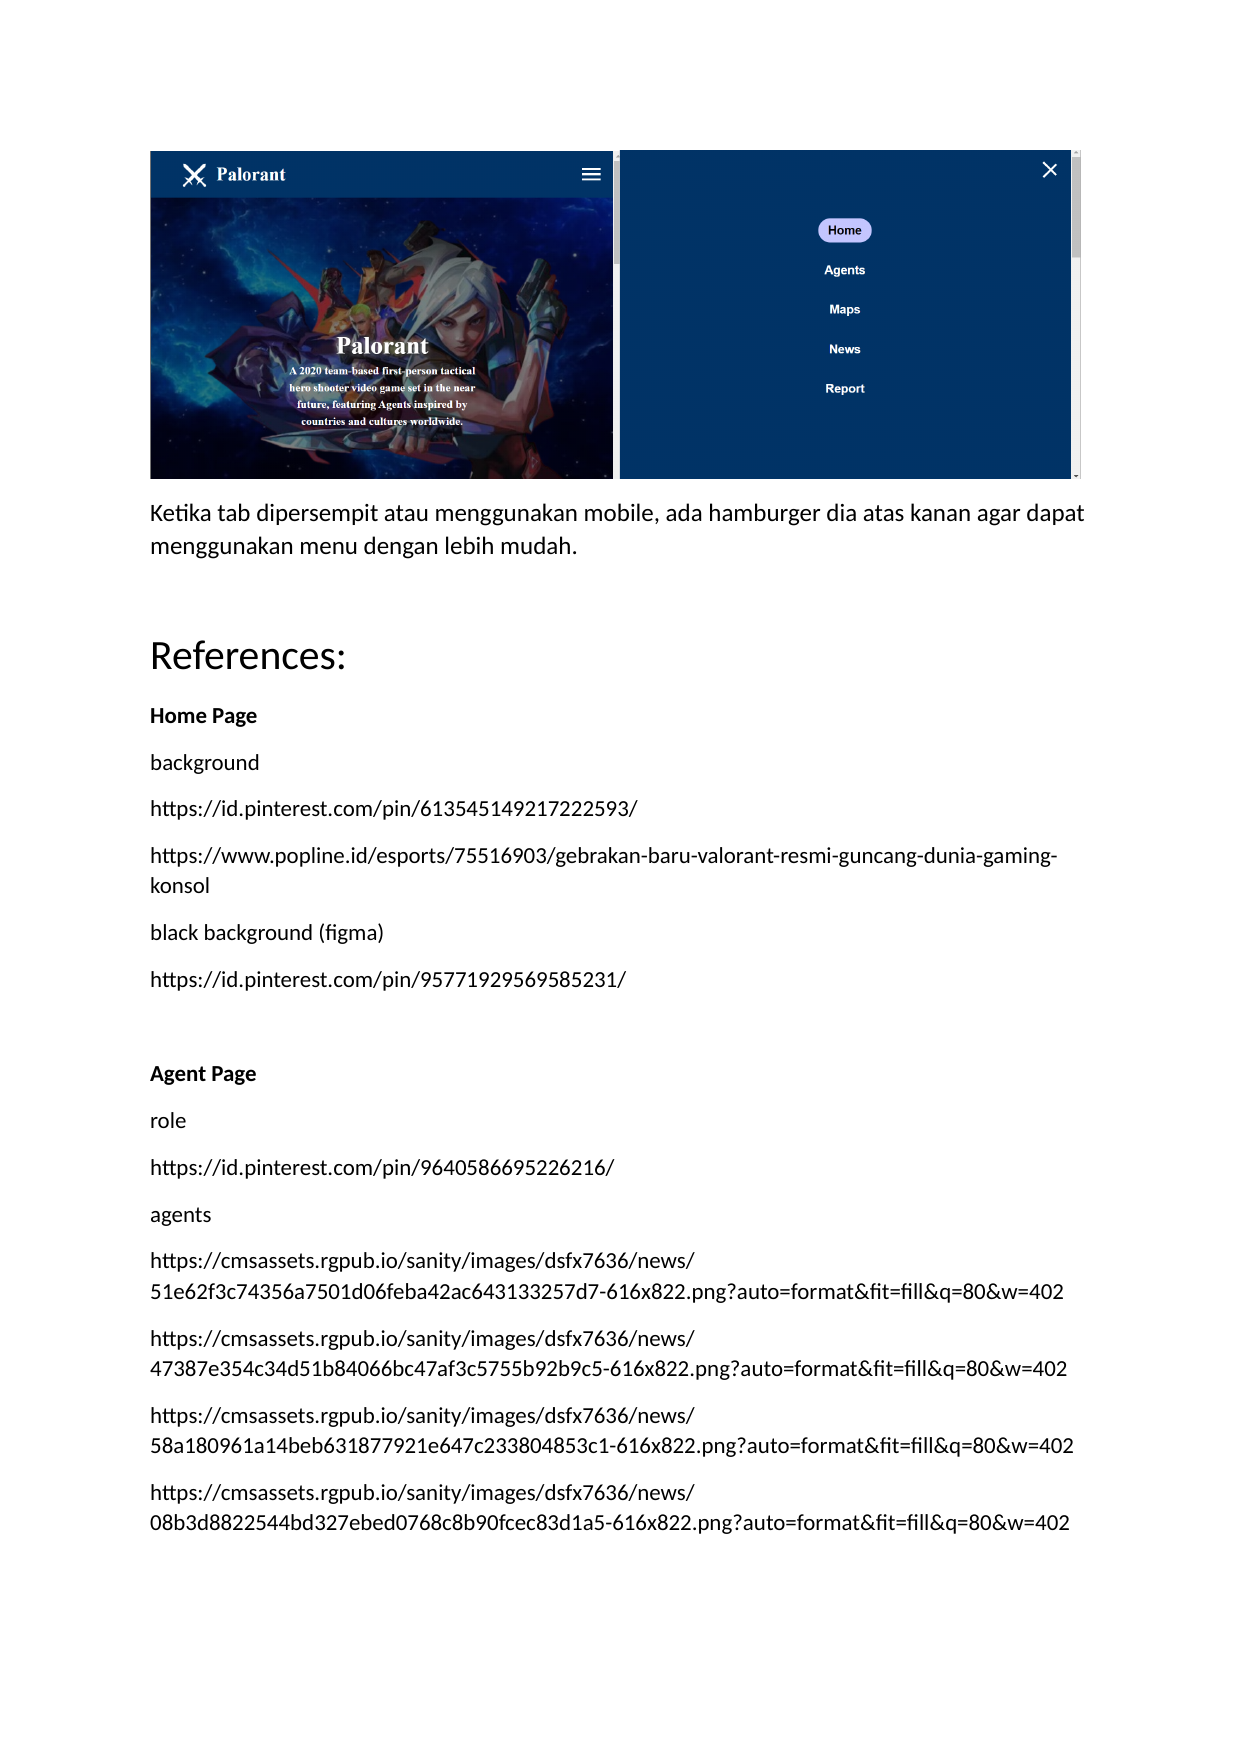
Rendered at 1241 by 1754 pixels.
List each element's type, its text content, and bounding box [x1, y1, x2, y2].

text role [150, 1106, 1090, 1134]
text https://cmsassets.rgpub.io/sanity/images/dsfx7636/news/51e62f3c74356a7501d06feba42ac643133257d7-616x822.png?auto=format&fit=fill&q=80&w=402 [150, 1247, 1090, 1305]
text https://cmsassets.rgpub.io/sanity/images/dsfx7636/news/47387e354c34d51b84066bc47af3c5755b92b9c5-616x822.png?auto=format&fit=fill&q=80&w=402 [150, 1324, 1090, 1382]
text black background (figma) [150, 918, 1090, 947]
text https://cmsassets.rgpub.io/sanity/images/dsfx7636/news/08b3d8822544bd327ebed0768c8b90fcec83d1a5-616x822.png?auto=format&fit=fill&q=80&w=402 [150, 1478, 1090, 1536]
text Home Page [150, 701, 1090, 729]
text agents [150, 1200, 1090, 1228]
picture [150, 150, 1081, 479]
text Ketika tab dipersempit atau menggunakan mobile, ada hamburger dia atas kanan agar dapat menggunakan menu dengan lebih mudah. [150, 497, 1090, 561]
text background [150, 748, 1090, 776]
text https://id.pinterest.com/pin/95771929569585231/ [150, 965, 1090, 993]
text https://id.pinterest.com/pin/9640586695226216/ [150, 1153, 1090, 1181]
text Agent Page [150, 1059, 1090, 1087]
text https://id.pinterest.com/pin/613545149217222593/ [150, 794, 1090, 823]
text https://www.popline.id/esports/75516903/gebrakan-baru-valorant-resmi-guncang-dunia-gaming-konsol [150, 841, 1090, 900]
text https://cmsassets.rgpub.io/sanity/images/dsfx7636/news/58a180961a14beb631877921e647c233804853c1-616x822.png?auto=format&fit=fill&q=80&w=402 [150, 1401, 1090, 1459]
text References: [150, 629, 1090, 680]
